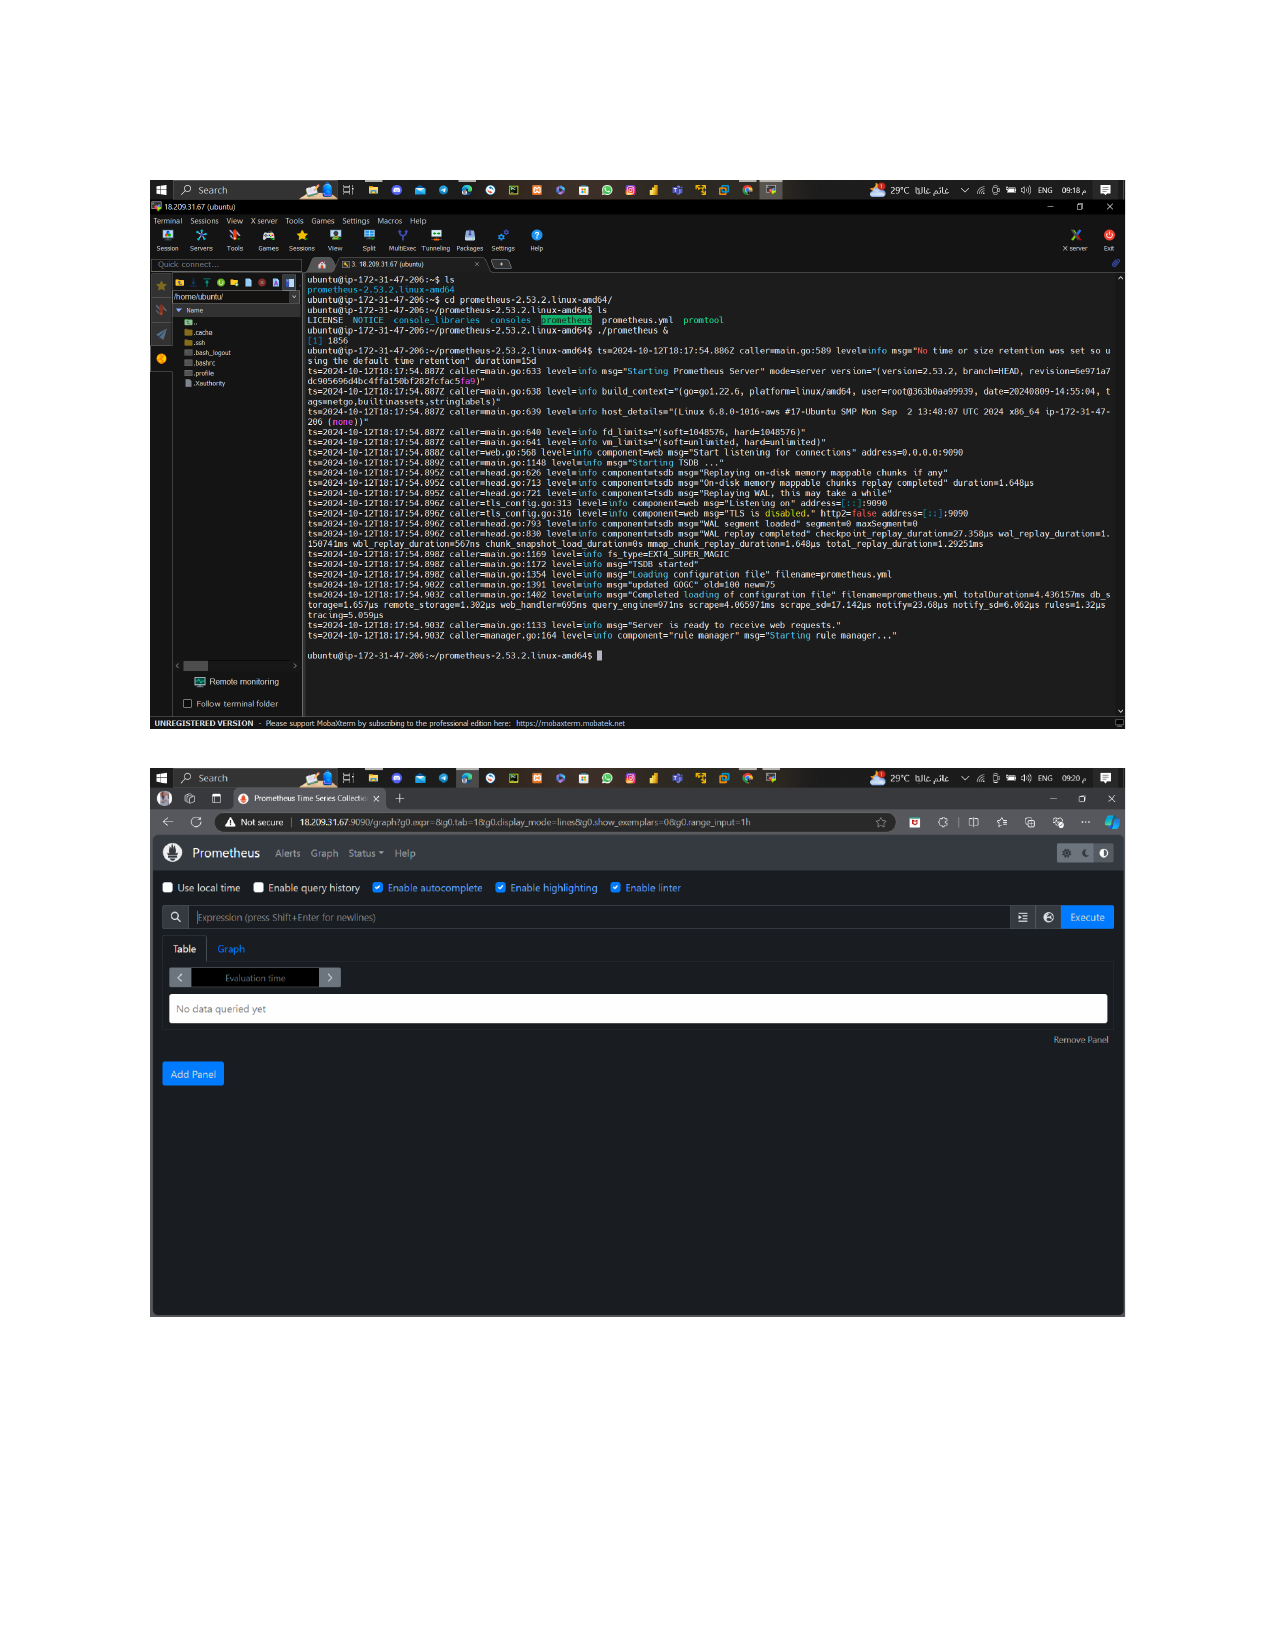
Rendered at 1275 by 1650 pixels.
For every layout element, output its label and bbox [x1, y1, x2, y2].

picture [150, 768, 1125, 1317]
picture [150, 180, 1125, 729]
